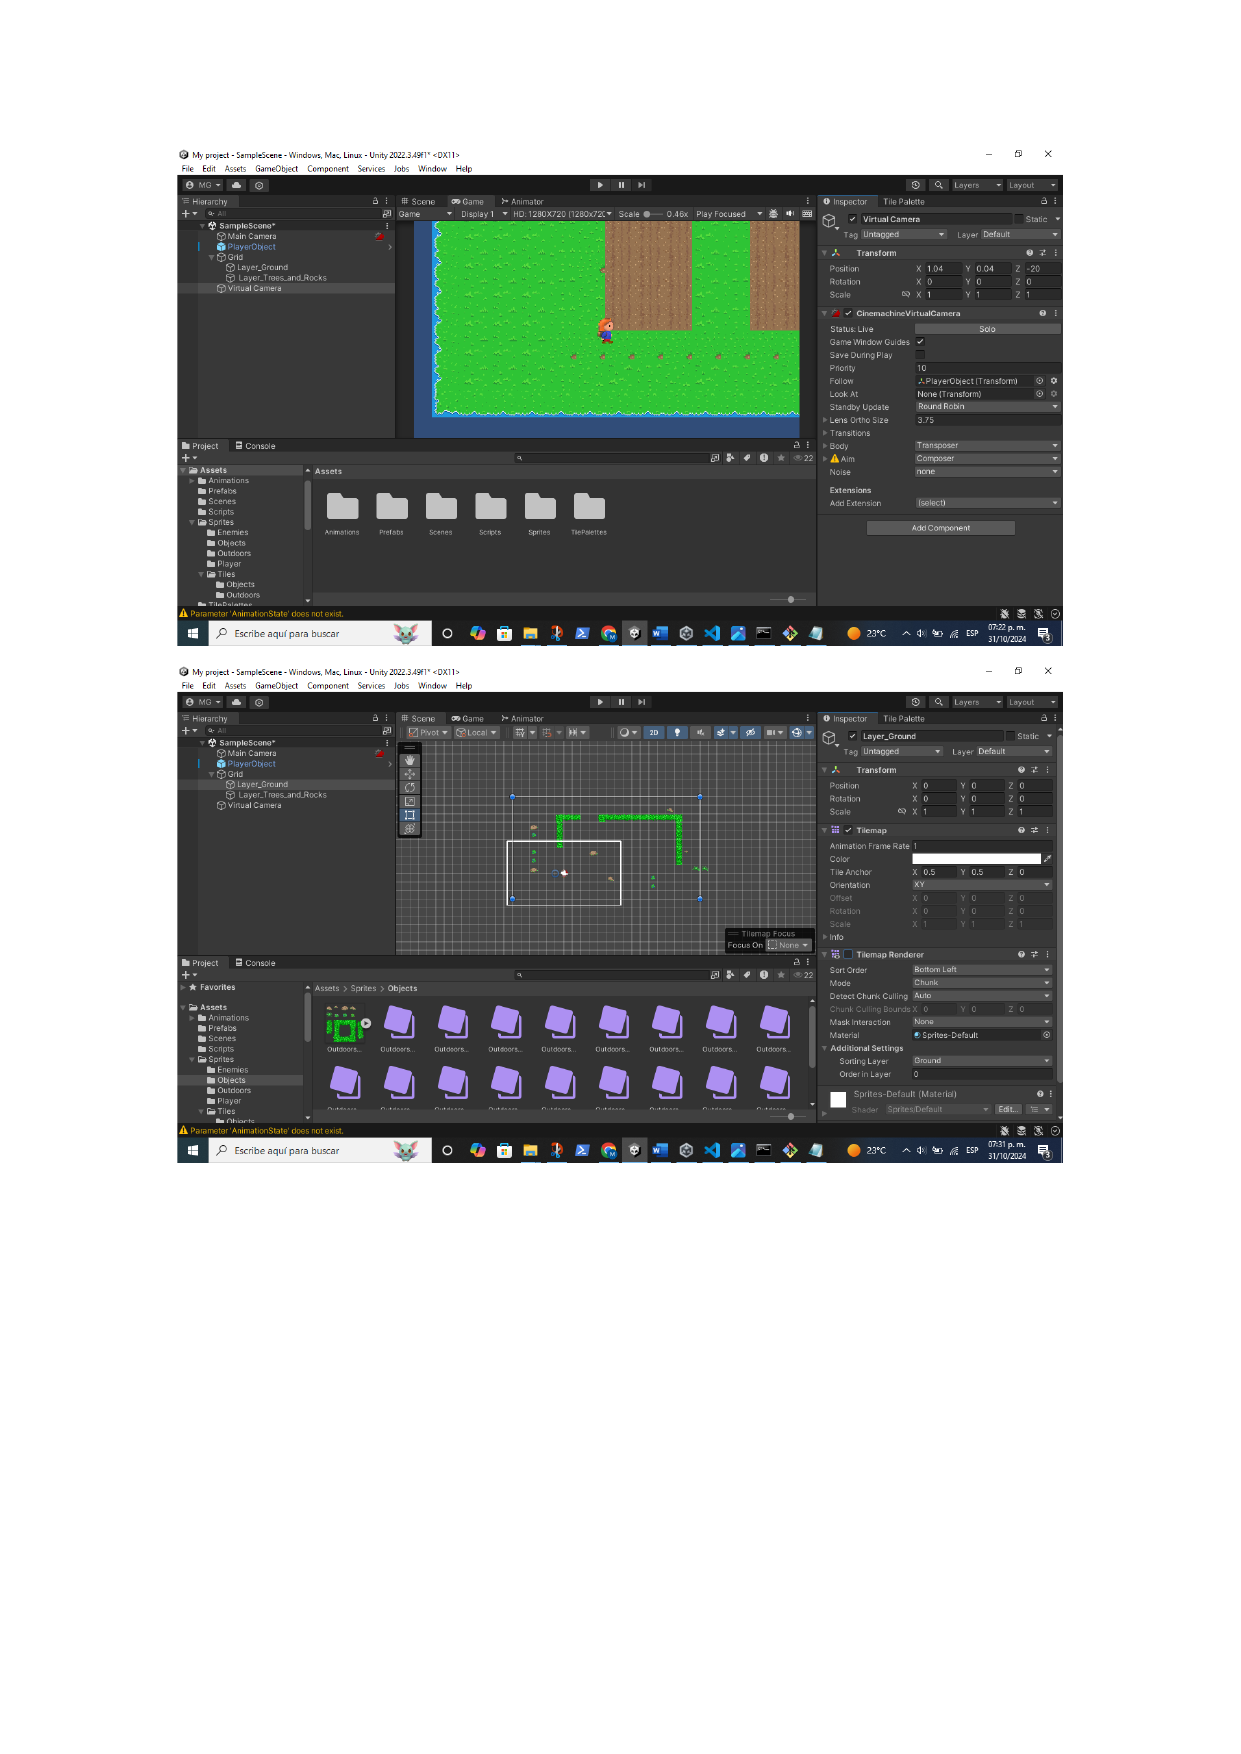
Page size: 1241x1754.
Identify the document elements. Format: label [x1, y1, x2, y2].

picture [177, 664, 1063, 1163]
picture [177, 147, 1063, 646]
